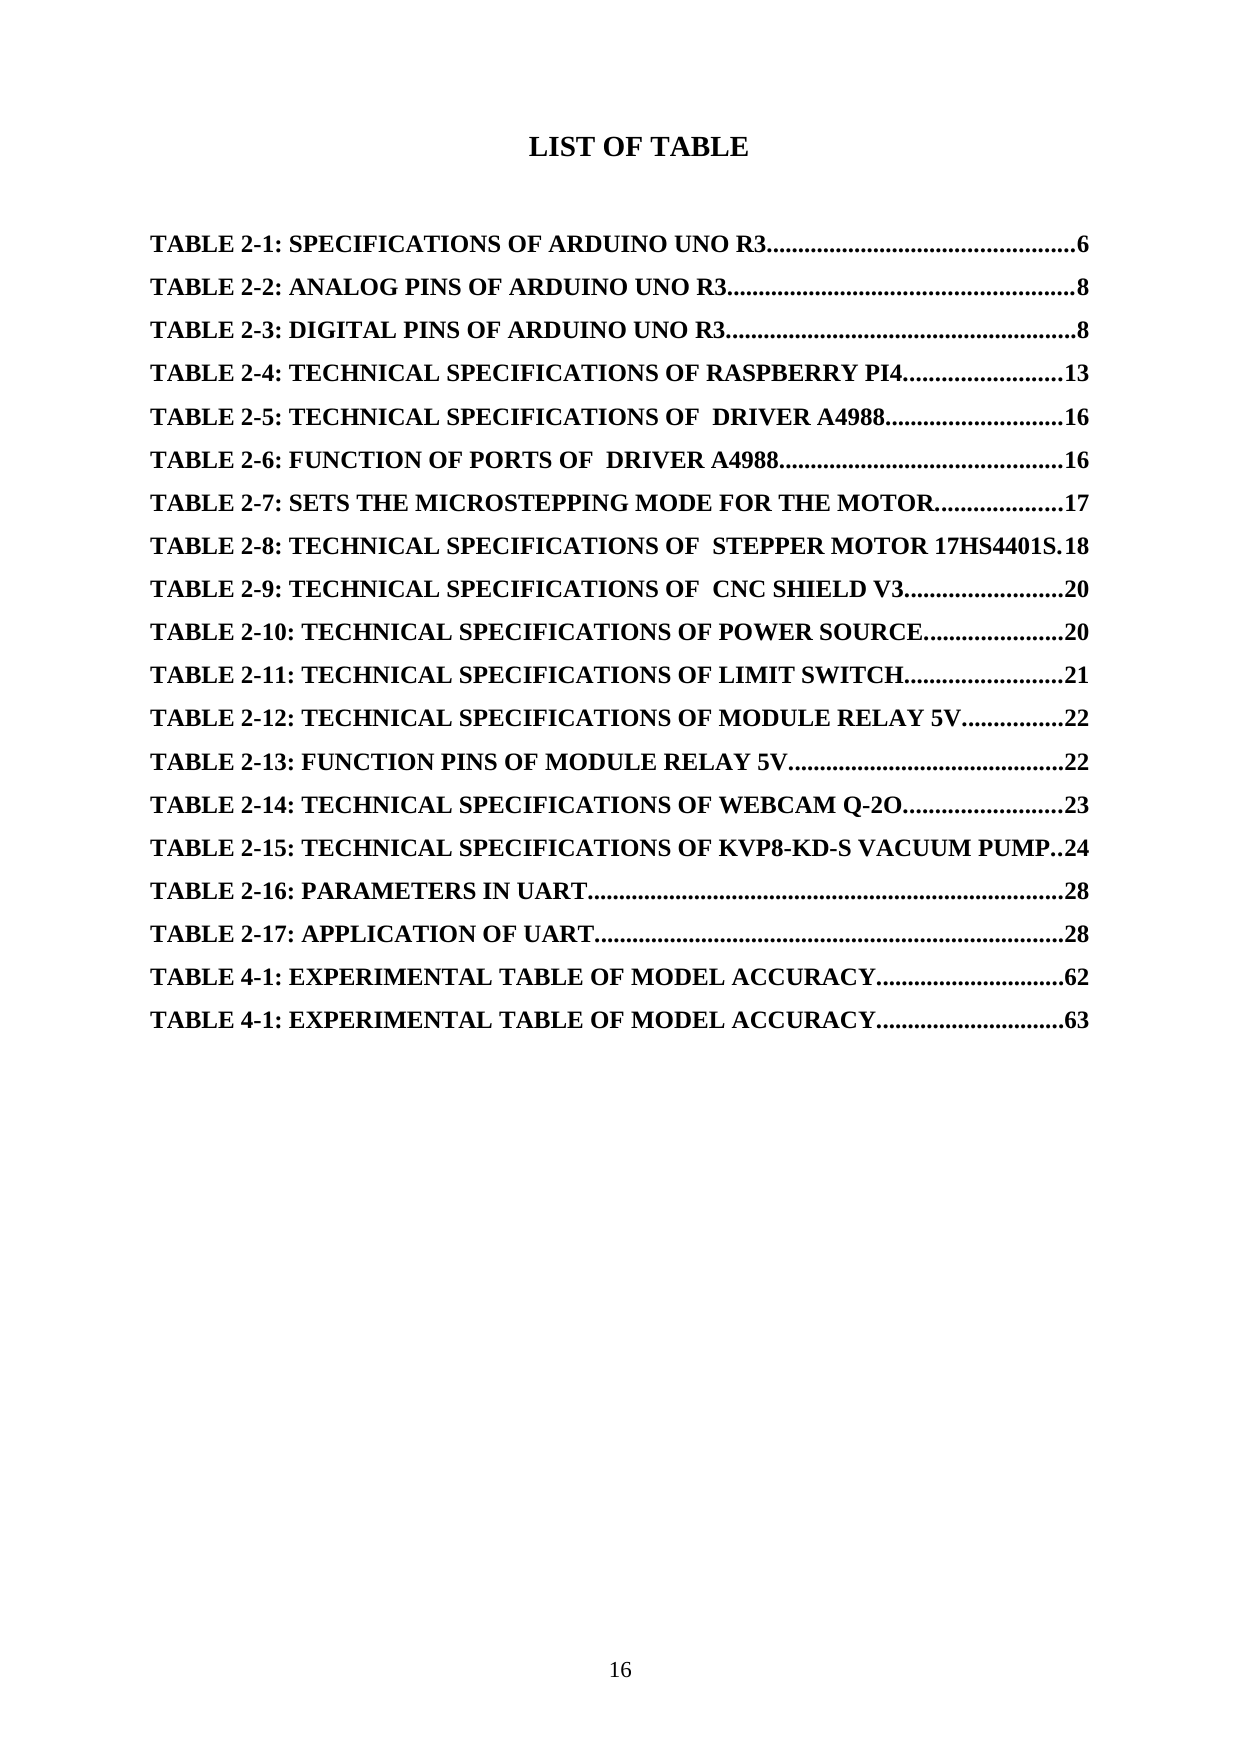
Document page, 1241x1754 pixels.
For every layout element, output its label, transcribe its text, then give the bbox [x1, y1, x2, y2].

text Table 2-14: Technical specifications of Webcam Q-2O. 23 [150, 790, 1090, 818]
text Table 2-2: Analog pins of Arduino Uno R3. 8 [150, 272, 1090, 301]
text Table 2-15: Technical specifications of KVP8-KD-S vacuum pump. 24 [150, 833, 1090, 862]
text Table 2-8: Technical specifications of Stepper motor 17HS4401S. 18 [150, 531, 1090, 560]
text Table 2-6: Function of ports of Driver A4988. 16 [150, 445, 1090, 473]
subtitle LIST OF TABLE [187, 129, 1090, 162]
text Table 4-1: Experimental table of model accuracy. 63 [150, 1005, 1090, 1034]
text Table 2-5: Technical specifications of Driver A4988. 16 [150, 402, 1090, 430]
text Table 2-9: Technical specifications of CNC Shield V3. 20 [150, 574, 1090, 603]
text Table 2-16: Parameters in UART. 28 [150, 876, 1090, 905]
text Table 2-17: Application of UART. 28 [150, 919, 1090, 948]
text Table 2-13: Function pins of Module relay 5V. 22 [150, 747, 1090, 775]
text Table 2-4: Technical specifications of Raspberry Pi4. 13 [150, 358, 1090, 387]
text Table 4-1: Experimental table of model accuracy. 62 [150, 962, 1090, 991]
text Table 2-1: Specifications of Arduino Uno R3. 6 [150, 229, 1090, 258]
text Table 2-10: Technical specifications of power source. 20 [150, 617, 1090, 646]
text Table 2-11: Technical specifications of limit switch. 21 [150, 660, 1090, 689]
text Table 2-12: Technical specifications of Module relay 5V. 22 [150, 703, 1090, 732]
text Table 2-3: Digital pins of Arduino Uno R3. 8 [150, 315, 1090, 344]
text Table 2-7: Sets the microstepping mode for the motor. 17 [150, 488, 1090, 517]
